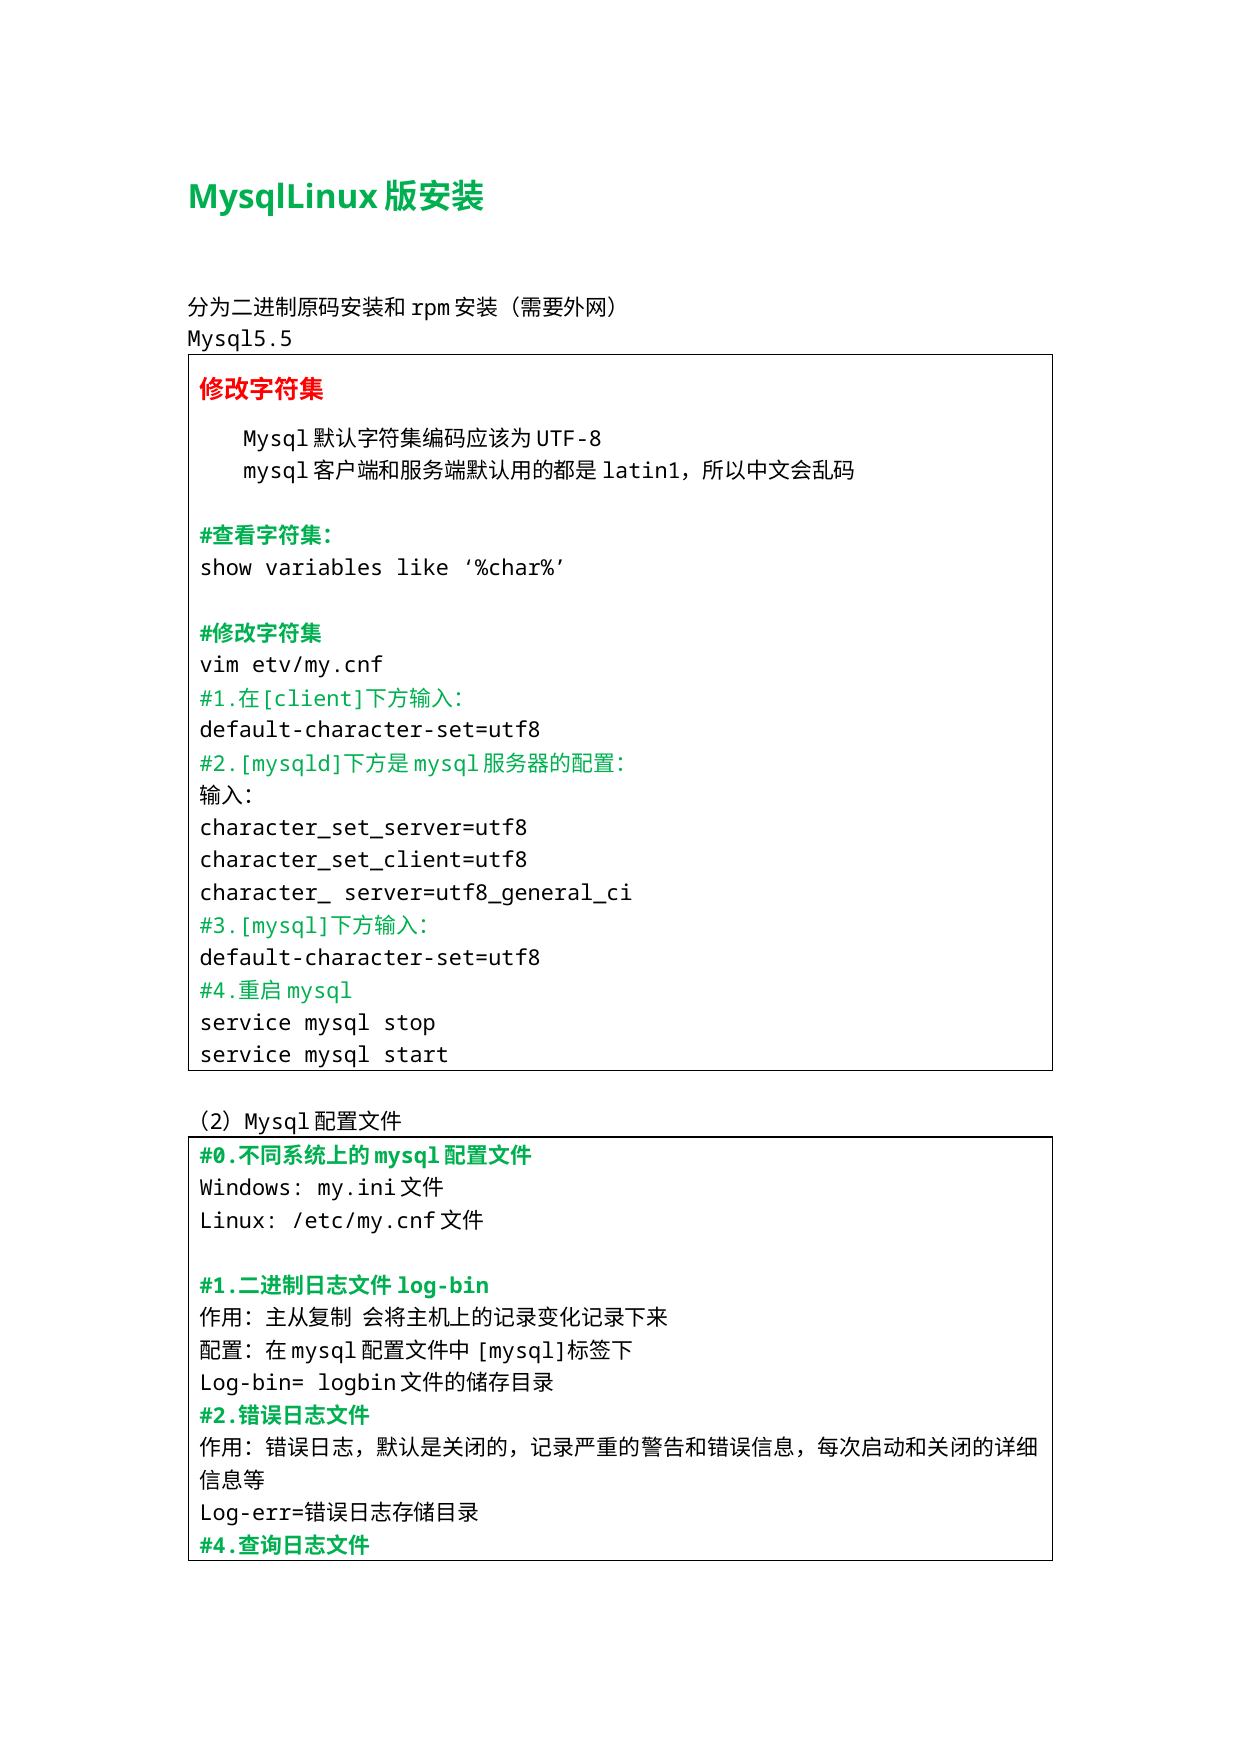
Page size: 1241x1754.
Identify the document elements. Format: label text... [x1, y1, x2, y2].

text （2）Mysql配置文件 [187, 1104, 1053, 1136]
text Mysql5.5 [187, 322, 1053, 354]
subtitle MysqlLinux版安装 [187, 162, 1053, 227]
table_header 修改字符集 Mysql默认字符集编码应该为UTF-8 mysql客户端和服务端默认用的都是latin1，所以中文会乱码 #查看字符集： show variables like ‘%char%’ #修改字符集 vim etv/my.cnf #1.在[client]下方输入： default-character-set=utf8 #2.[mysqld]下方是mysql服务器的配置： 输入： character_set_server=utf8 character_set_client=utf8 character_ server=utf8_general_ci #3.[mysql]下方输入： default-character-set=utf8 #4.重启mysql service mysql stop service mysql start [189, 355, 1052, 1070]
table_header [189, 1138, 1052, 1560]
text 分为二进制原码安装和rpm安装（需要外网） [187, 289, 1053, 322]
